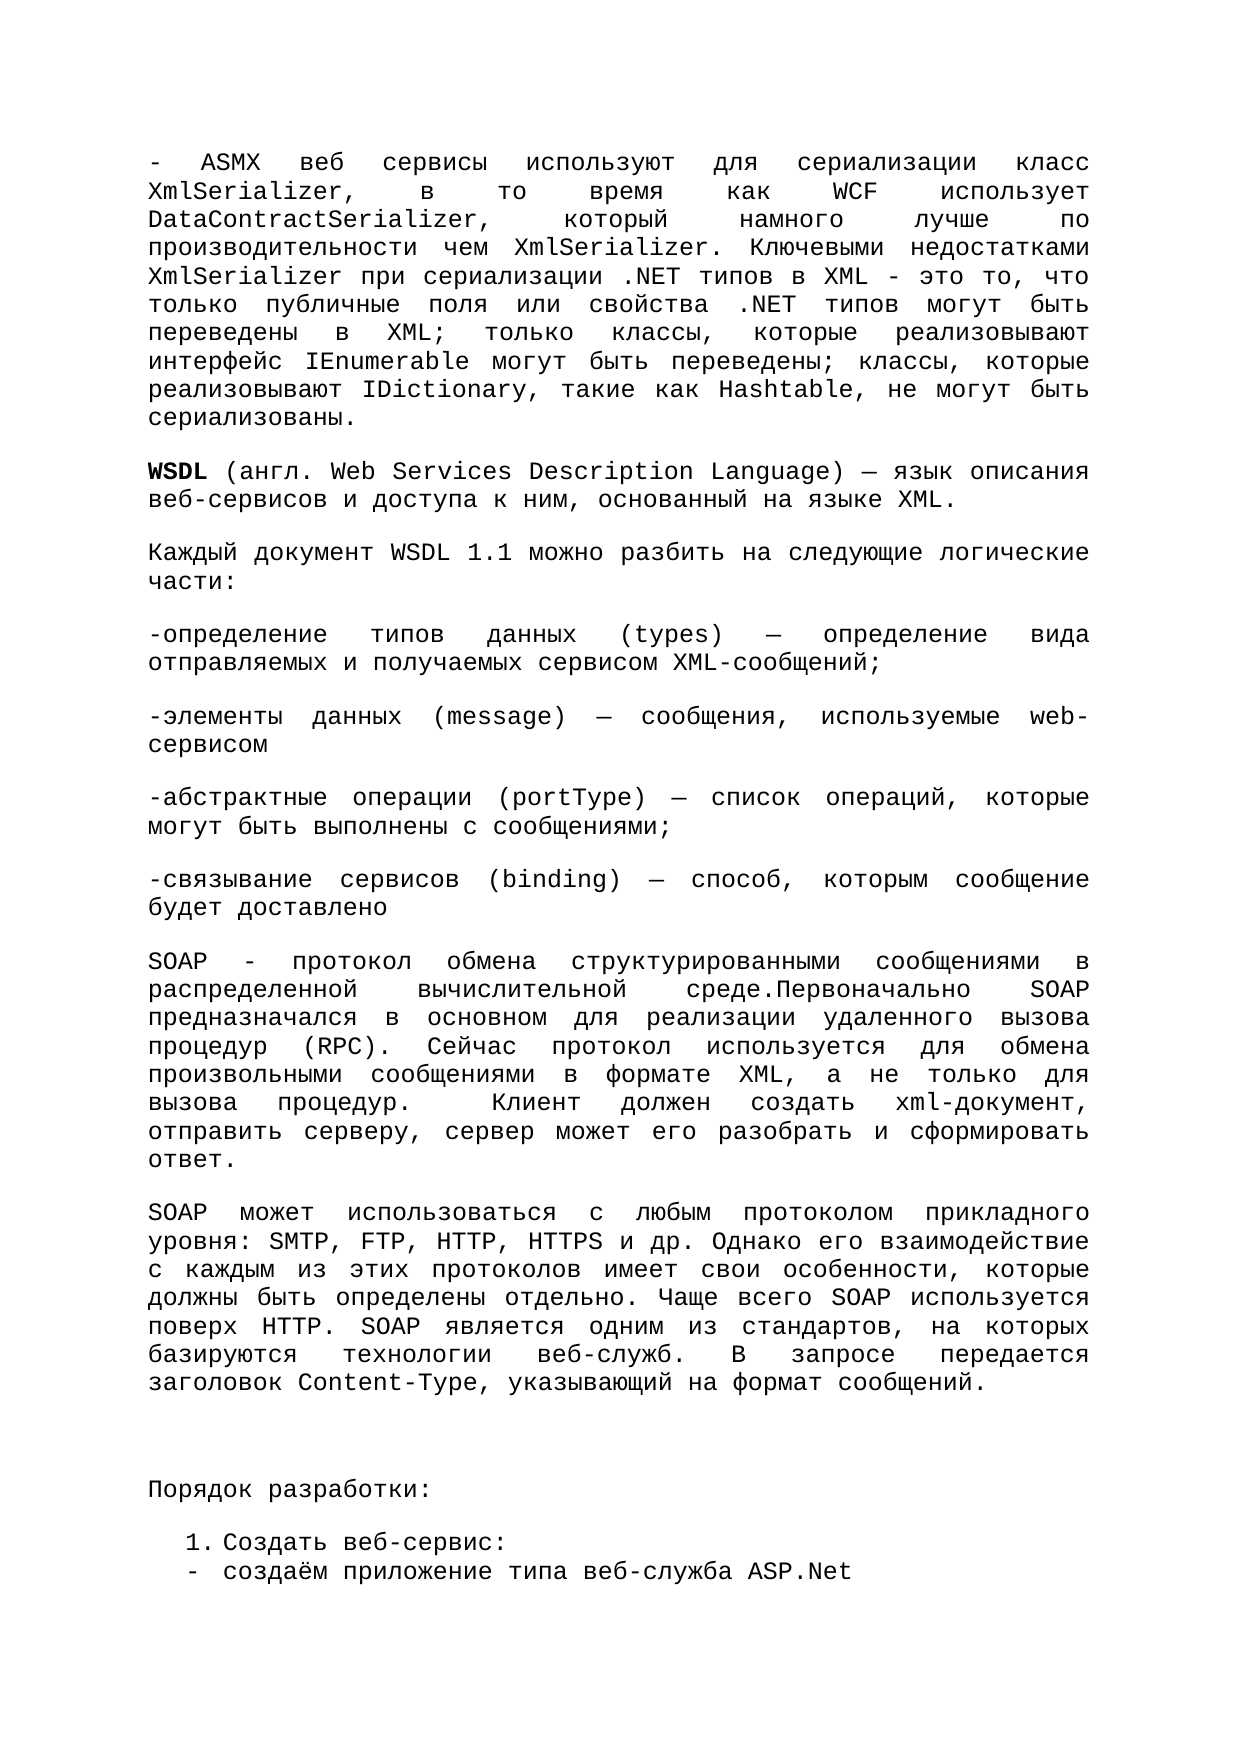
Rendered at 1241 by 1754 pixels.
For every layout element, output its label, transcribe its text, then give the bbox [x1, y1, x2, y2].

text SOAP - протокол обмена структурированными сообщениями в распределенной вычислительной среде.Первоначально SOAP предназначался в основном для реализации удаленного вызова процедур (RPC). Сейчас протокол используется для обмена произвольными сообщениями в формате XML, а не только для вызова процедур. Клиент должен создать xml-документ, отправить серверу, сервер может его разобрать и сформировать ответ. [148, 948, 1090, 1175]
text -абстрактные операции (portType) — список операций, которые могут быть выполнены с сообщениями; [148, 785, 1090, 842]
text Каждый документ WSDL 1.1 можно разбить на следующие логические части: [148, 540, 1090, 597]
text -определение типов данных (types) — определение вида отправляемых и получаемых сервисом XML-сообщений; [148, 622, 1090, 678]
list создаём приложение типа веб-служба ASP.Net [185, 1558, 1090, 1587]
text Порядок разработки: [148, 1477, 1090, 1505]
text - ASMX веб сервисы используют для сериализации класс XmlSerializer, в то время как WCF использует DataContractSerializer, который намного лучше по производительности чем XmlSerializer. Ключевыми недостатками XmlSerializer при сериализации .NET типов в XML - это то, что только публичные поля или свойства .NET типов могут быть переведены в XML; только классы, которые реализовывают интерфейс IEnumerable могут быть переведены; классы, которые реализовывают IDictionary, такие как Hashtable, не могут быть сериализованы. [148, 150, 1090, 433]
text WSDL (англ. Web Services Description Language) — язык описания веб-сервисов и доступа к ним, основанный на языке XML. [148, 458, 1090, 515]
text -элементы данных (message) — сообщения, используемые web-сервисом [148, 703, 1090, 760]
list Создать веб-сервис: [185, 1530, 1090, 1558]
text SOAP может использоваться с любым протоколом прикладного уровня: SMTP, FTP, HTTP, HTTPS и др. Однако его взаимодействие с каждым из этих протоколов имеет свои особенности, которые должны быть определены отдельно. Чаще всего SOAP используется поверх HTTP. SOAP является одним из стандартов, на которых базируются технологии веб-служб. В запросе передается заголовок Content-Type, указывающий на формат сообщений. [148, 1200, 1090, 1398]
text -связывание сервисов (binding) — способ, которым сообщение будет доставлено [148, 867, 1090, 923]
